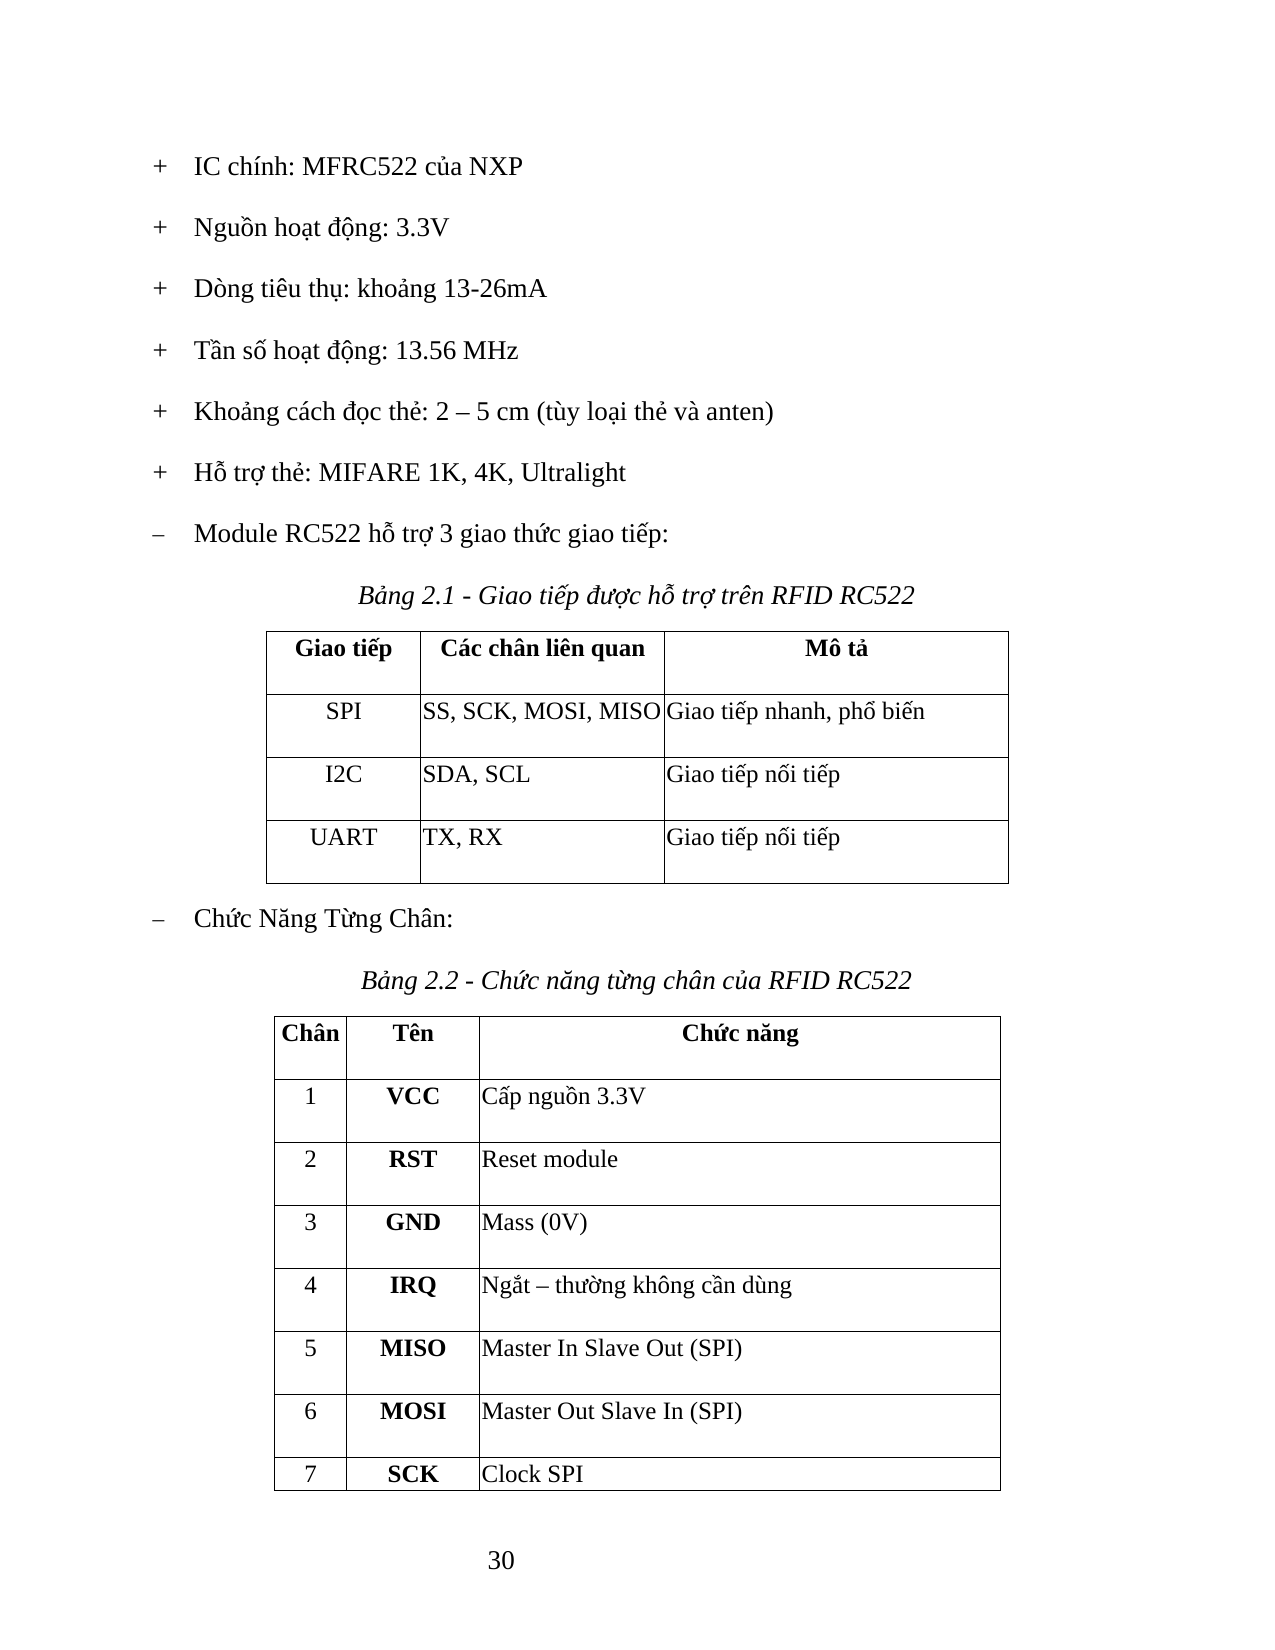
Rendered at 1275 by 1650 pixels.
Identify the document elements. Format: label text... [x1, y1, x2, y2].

table_cell Reset module [480, 1143, 1000, 1205]
table_cell 3 [275, 1206, 346, 1268]
table_cell Giao tiếp nhanh, phổ biến [665, 695, 1008, 757]
table_cell 7 [275, 1458, 346, 1490]
table_cell Master In Slave Out (SPI) [480, 1332, 1000, 1394]
table_cell RST [347, 1143, 479, 1205]
table_header Giao tiếp [267, 632, 420, 694]
table_cell SPI [267, 695, 420, 757]
table_cell TX, RX [421, 821, 664, 883]
table_cell Clock SPI [480, 1458, 1000, 1490]
table_cell 5 [275, 1332, 346, 1394]
table_cell IRQ [347, 1269, 479, 1331]
table_cell Cấp nguồn 3.3V [480, 1080, 1000, 1142]
table_cell I2C [267, 758, 420, 820]
list Nguồn hoạt động: 3.3V [150, 211, 1125, 242]
table_cell SCK [347, 1458, 479, 1490]
table_cell SS, SCK, MOSI, MISO [421, 695, 664, 757]
list Khoảng cách đọc thẻ: 2 – 5 cm (tùy loại thẻ và anten) [150, 395, 1125, 426]
list Dòng tiêu thụ: khoảng 13-26mA [150, 272, 1125, 304]
table_header Chức năng [480, 1017, 1000, 1079]
table_header Mô tả [665, 632, 1008, 694]
table_cell Giao tiếp nối tiếp [665, 758, 1008, 820]
table_cell 1 [275, 1080, 346, 1142]
text Bảng 2.1 - Giao tiếp được hỗ trợ trên RFID RC522 [150, 579, 1125, 610]
table_cell SDA, SCL [421, 758, 664, 820]
text Bảng 2.2 - Chức năng từng chân của RFID RC522 [150, 964, 1125, 995]
table_cell 6 [275, 1395, 346, 1457]
table_cell Mass (0V) [480, 1206, 1000, 1268]
list Chức Năng Từng Chân: [150, 903, 1125, 934]
table_header Tên [347, 1017, 479, 1079]
table_header Các chân liên quan [421, 632, 664, 694]
table_cell MISO [347, 1332, 479, 1394]
table_cell Ngắt – thường không cần dùng [480, 1269, 1000, 1331]
table_cell Master Out Slave In (SPI) [480, 1395, 1000, 1457]
list Hỗ trợ thẻ: MIFARE 1K, 4K, Ultralight [150, 456, 1125, 487]
list Module RC522 hỗ trợ 3 giao thức giao tiếp: [150, 517, 1125, 549]
table_cell 4 [275, 1269, 346, 1331]
table_header Chân [275, 1017, 346, 1079]
list Tần số hoạt động: 13.56 MHz [150, 334, 1125, 365]
list IC chính: MFRC522 của NXP [150, 150, 1125, 181]
table_cell GND [347, 1206, 479, 1268]
table_cell Giao tiếp nối tiếp [665, 821, 1008, 883]
table_cell VCC [347, 1080, 479, 1142]
table_cell 2 [275, 1143, 346, 1205]
table_cell UART [267, 821, 420, 883]
table_cell MOSI [347, 1395, 479, 1457]
